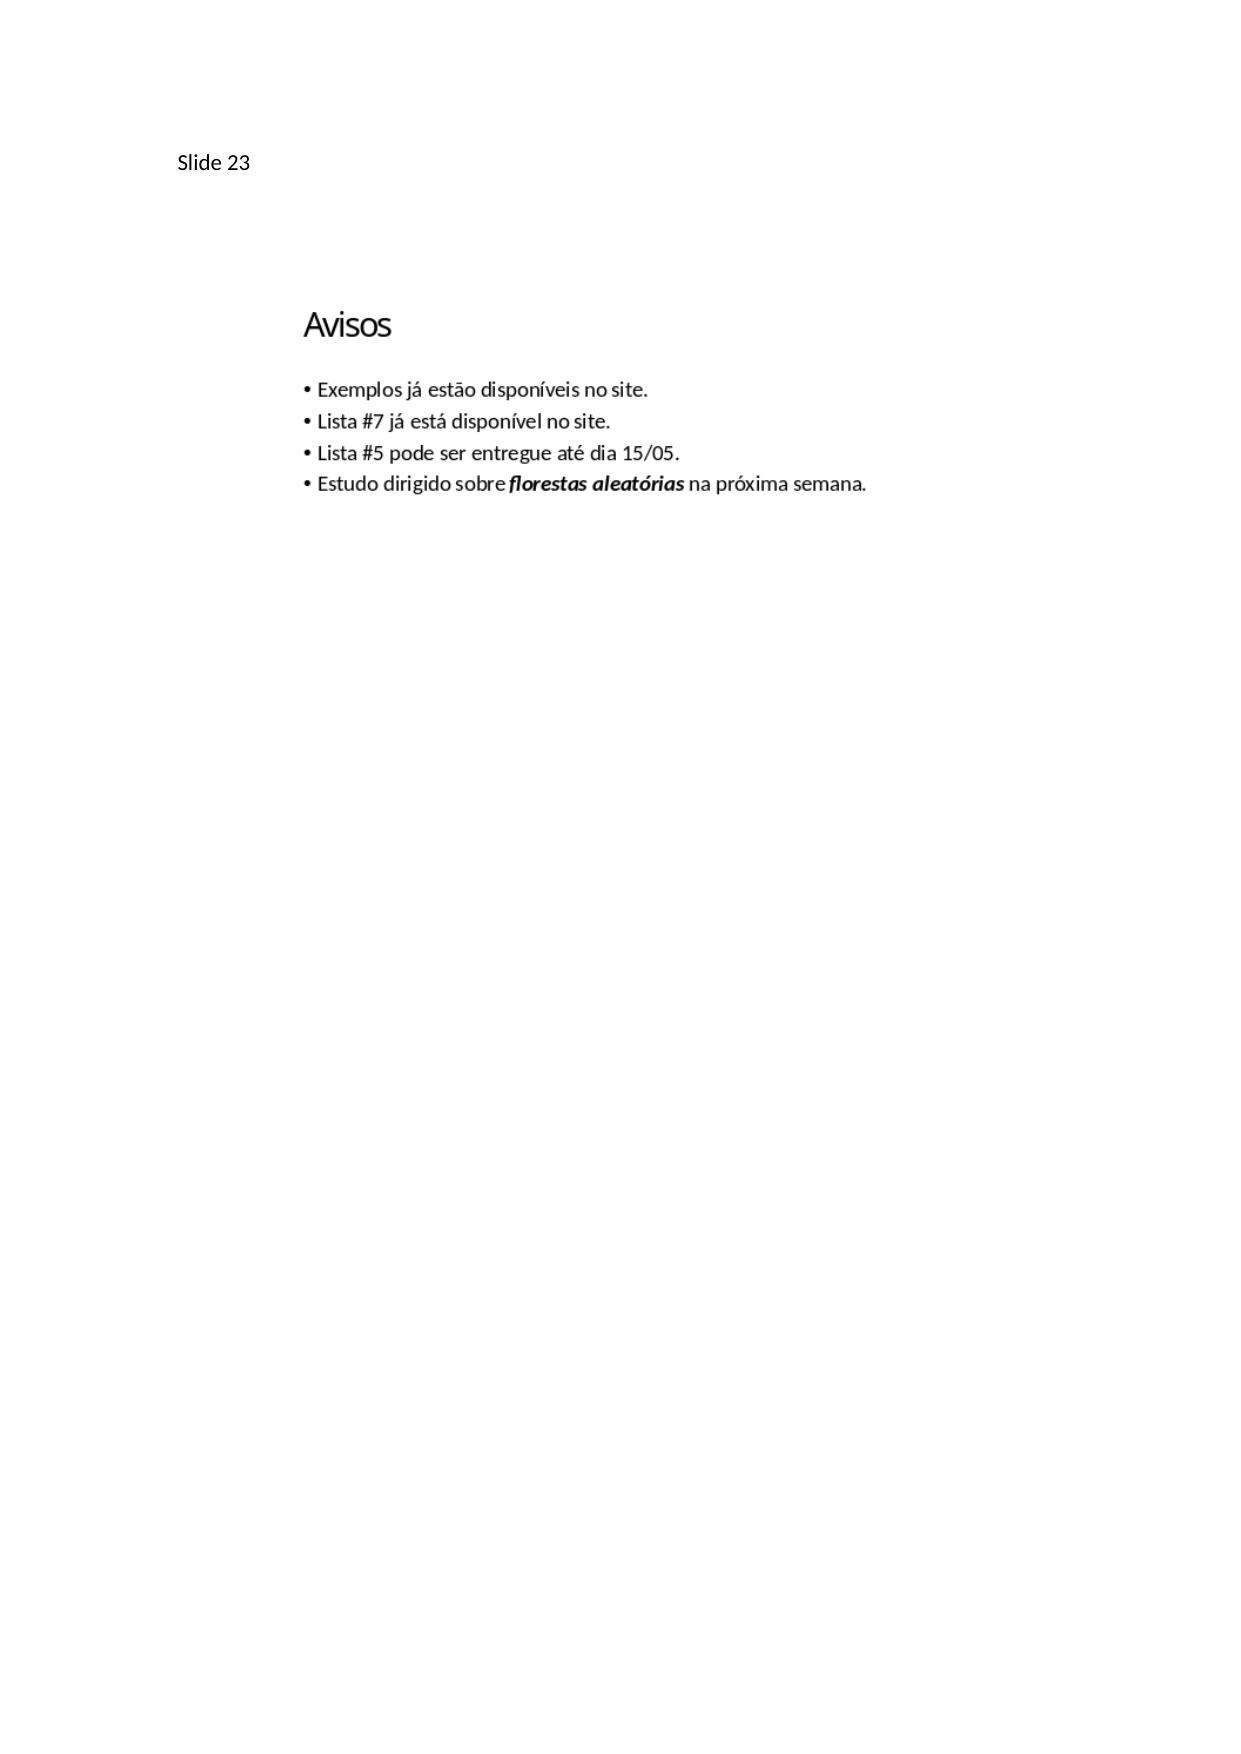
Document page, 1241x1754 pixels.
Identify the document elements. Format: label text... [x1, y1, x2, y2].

text Slide 23 [177, 148, 1063, 176]
